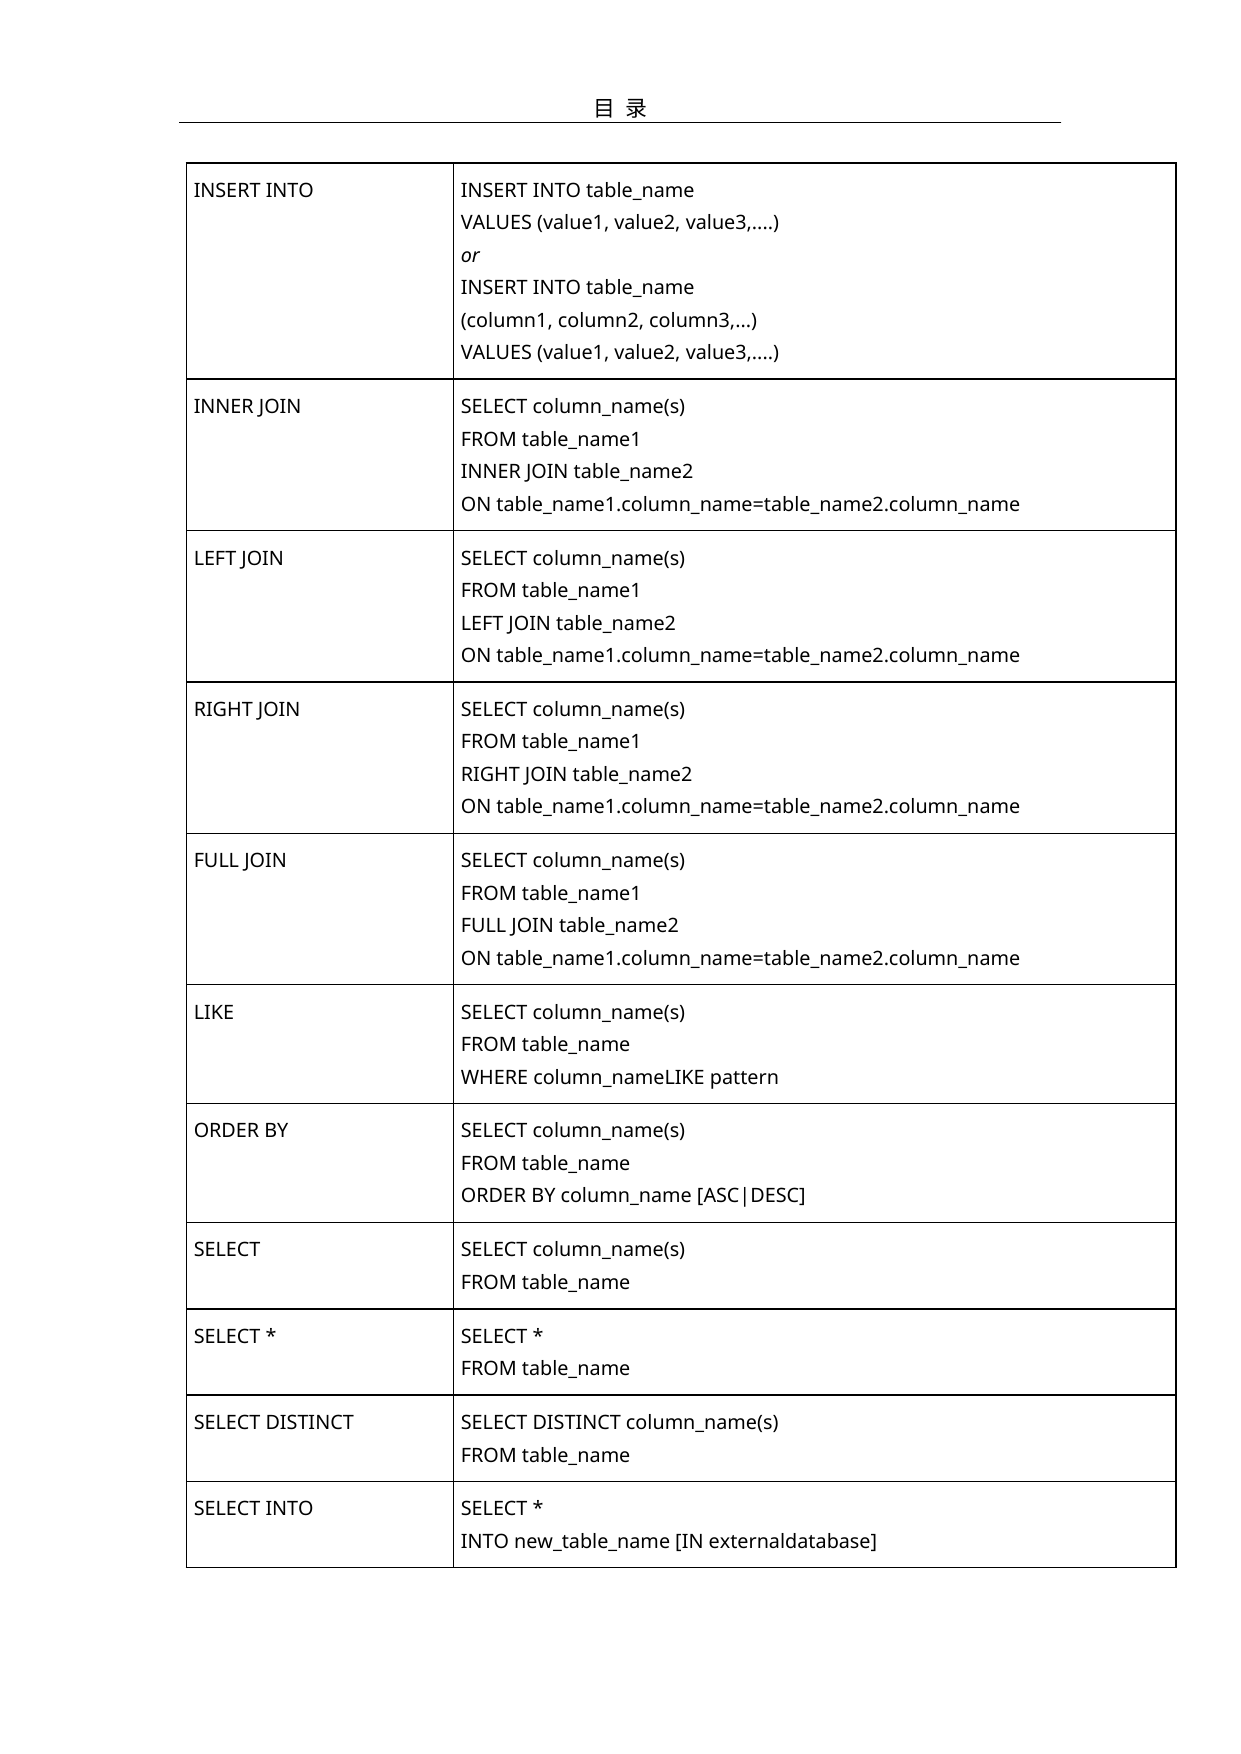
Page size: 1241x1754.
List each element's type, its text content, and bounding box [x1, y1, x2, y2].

table_cell SELECT INTO [187, 1482, 453, 1567]
table_cell INSERT INTO table_name VALUES (value1, value2, value3,....) or INSERT INTO table_name (column1, column2, column3,...) VALUES (value1, value2, value3,....) [454, 164, 1175, 378]
table_cell SELECT DISTINCT [187, 1396, 453, 1481]
table_cell SELECT * [187, 1310, 453, 1394]
table_cell LIKE [187, 985, 453, 1103]
table_cell INSERT INTO [187, 164, 453, 378]
table_cell INNER JOIN [187, 380, 453, 530]
table_cell SELECT column_name(s) FROM table_name1 RIGHT JOIN table_name2 ON table_name1.column_name=table_name2.column_name [454, 683, 1175, 832]
table_cell SELECT column_name(s) FROM table_name1 FULL JOIN table_name2 ON table_name1.column_name=table_name2.column_name [454, 834, 1175, 984]
table_cell SELECT DISTINCT column_name(s) FROM table_name [454, 1396, 1175, 1481]
table_cell SELECT column_name(s) FROM table_name WHERE column_nameLIKE pattern [454, 985, 1175, 1103]
table_cell SELECT column_name(s) FROM table_name ORDER BY column_name [ASC|DESC] [454, 1104, 1175, 1221]
table_cell LEFT JOIN [187, 531, 453, 681]
table_cell SELECT column_name(s) FROM table_name1 LEFT JOIN table_name2 ON table_name1.column_name=table_name2.column_name [454, 531, 1175, 681]
table_cell FULL JOIN [187, 834, 453, 984]
table_cell ORDER BY [187, 1104, 453, 1221]
table_cell SELECT column_name(s) FROM table_name [454, 1223, 1175, 1308]
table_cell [454, 1482, 1175, 1567]
table_cell SELECT column_name(s) FROM table_name1 INNER JOIN table_name2 ON table_name1.column_name=table_name2.column_name [454, 380, 1175, 530]
table_cell SELECT [187, 1223, 453, 1308]
table_cell RIGHT JOIN [187, 683, 453, 832]
table_cell SELECT * FROM table_name [454, 1310, 1175, 1394]
